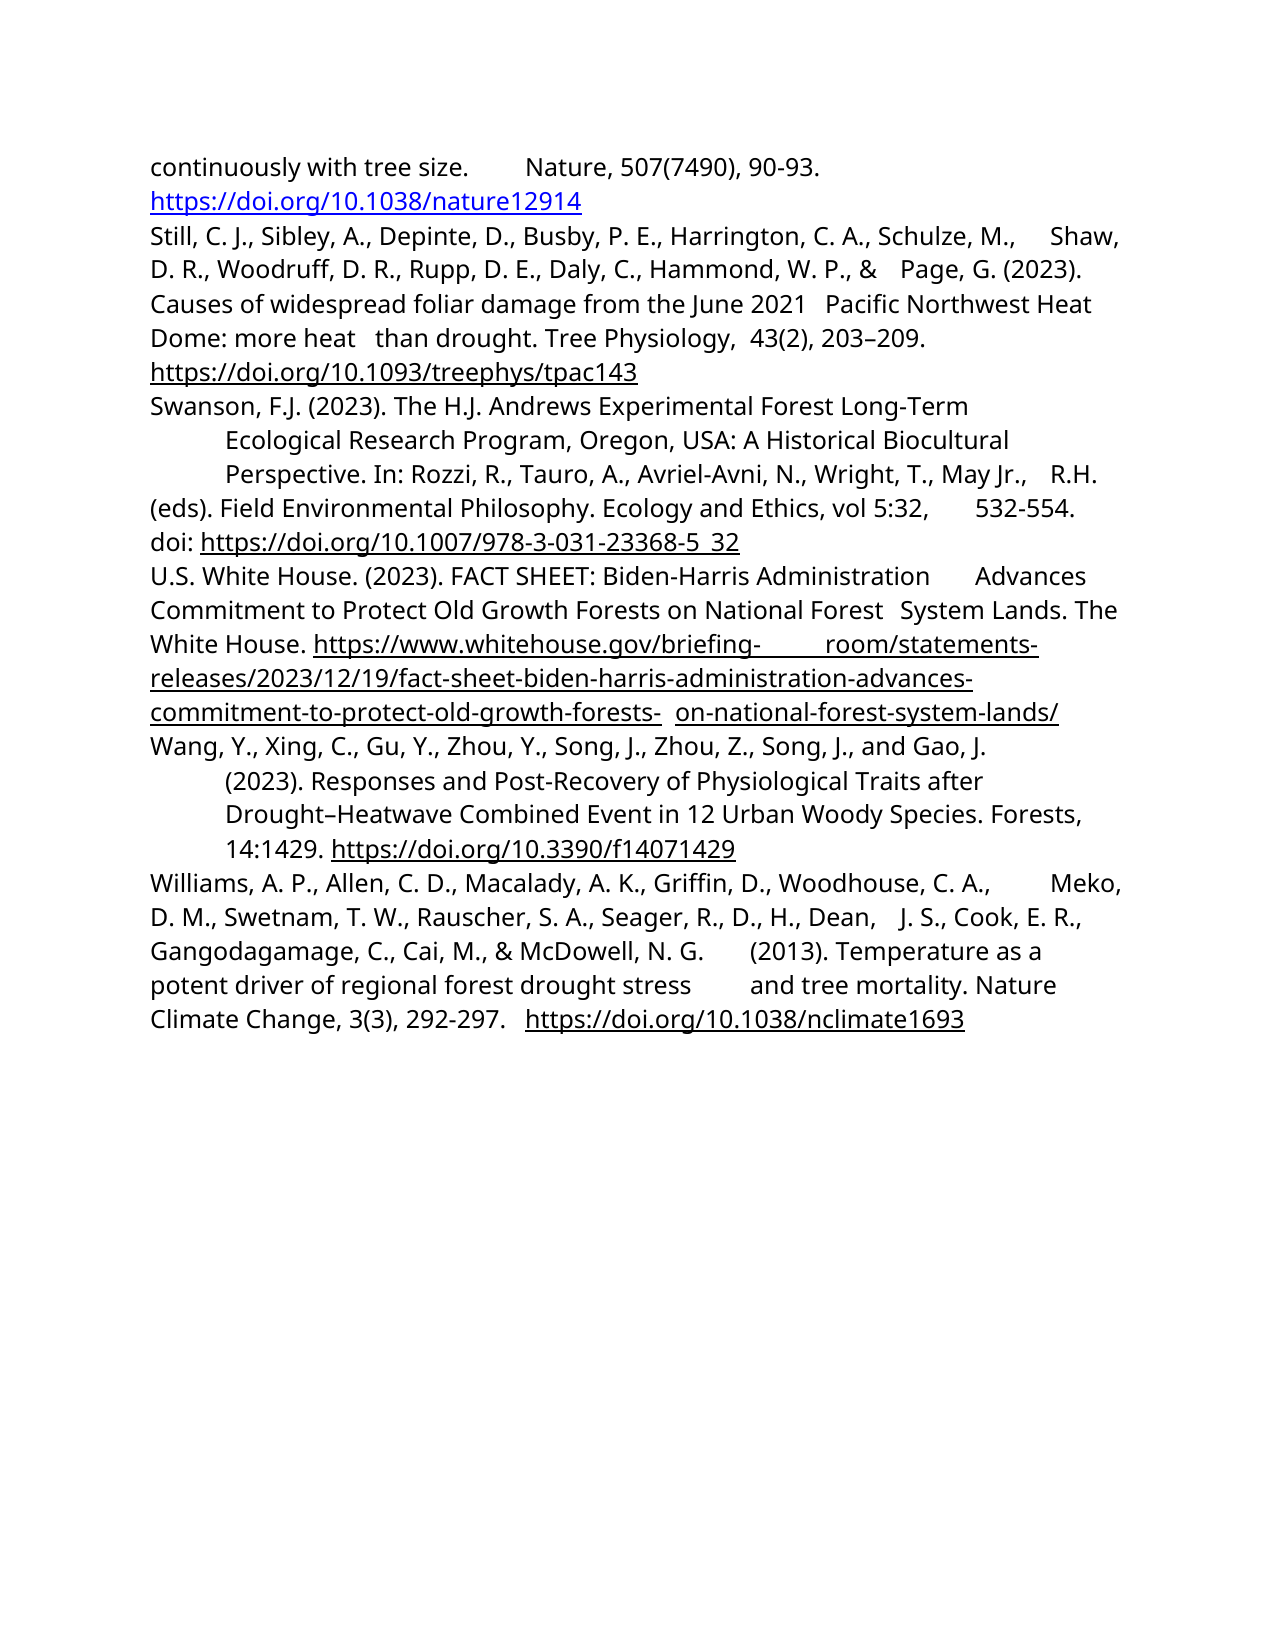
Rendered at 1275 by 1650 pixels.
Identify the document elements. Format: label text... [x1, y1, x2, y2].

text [150, 150, 1125, 218]
text Still, C. J., Sibley, A., Depinte, D., Busby, P. E., Harrington, C. A., Schulze, M., Shaw, D. R., Woodruff, D. R., Rupp, D. E., Daly, C., Hammond, W. P., & Page, G. (2023). Causes of widespread foliar damage from the June 2021 Pacific Northwest Heat Dome: more heat than drought. Tree Physiology, 43(2), 203–209. https://doi.org/10.1093/treephys/tpac143 [150, 218, 1125, 388]
text Williams, A. P., Allen, C. D., Macalady, A. K., Griffin, D., Woodhouse, C. A., Meko, D. M., Swetnam, T. W., Rauscher, S. A., Seager, R., D., H., Dean, J. S., Cook, E. R., Gangodagamage, C., Cai, M., & McDowell, N. G. (2013). Temperature as a potent driver of regional forest drought stress and tree mortality. Nature Climate Change, 3(3), 292-297. https://doi.org/10.1038/nclimate1693 [150, 865, 1125, 1036]
text U.S. White House. (2023). FACT SHEET: Biden-Harris Administration Advances Commitment to Protect Old Growth Forests on National Forest System Lands. The White House. https://www.whitehouse.gov/briefing- room/statements-releases/2023/12/19/fact-sheet-biden-harris- administration-advances-commitment-to-protect-old-growth-forests- on-national-forest-system-lands/ [150, 559, 1125, 729]
text Swanson, F.J. (2023). The H.J. Andrews Experimental Forest Long-Term Ecological Research Program, Oregon, USA: A Historical Biocultural Perspective. In: Rozzi, R., Tauro, A., Avriel-Avni, N., Wright, T., May Jr., R.H. (eds). Field Environmental Philosophy. Ecology and Ethics, vol 5:32, 532-554. doi: https://doi.org/10.1007/978-3-031-23368-5_32 [150, 388, 1125, 559]
text Wang, Y., Xing, C., Gu, Y., Zhou, Y., Song, J., Zhou, Z., Song, J., and Gao, J. (2023). Responses and Post-Recovery of Physiological Traits after Drought–Heatwave Combined Event in 12 Urban Woody Species. Forests, 14:1429. https://doi.org/10.3390/f14071429 [150, 729, 1125, 865]
